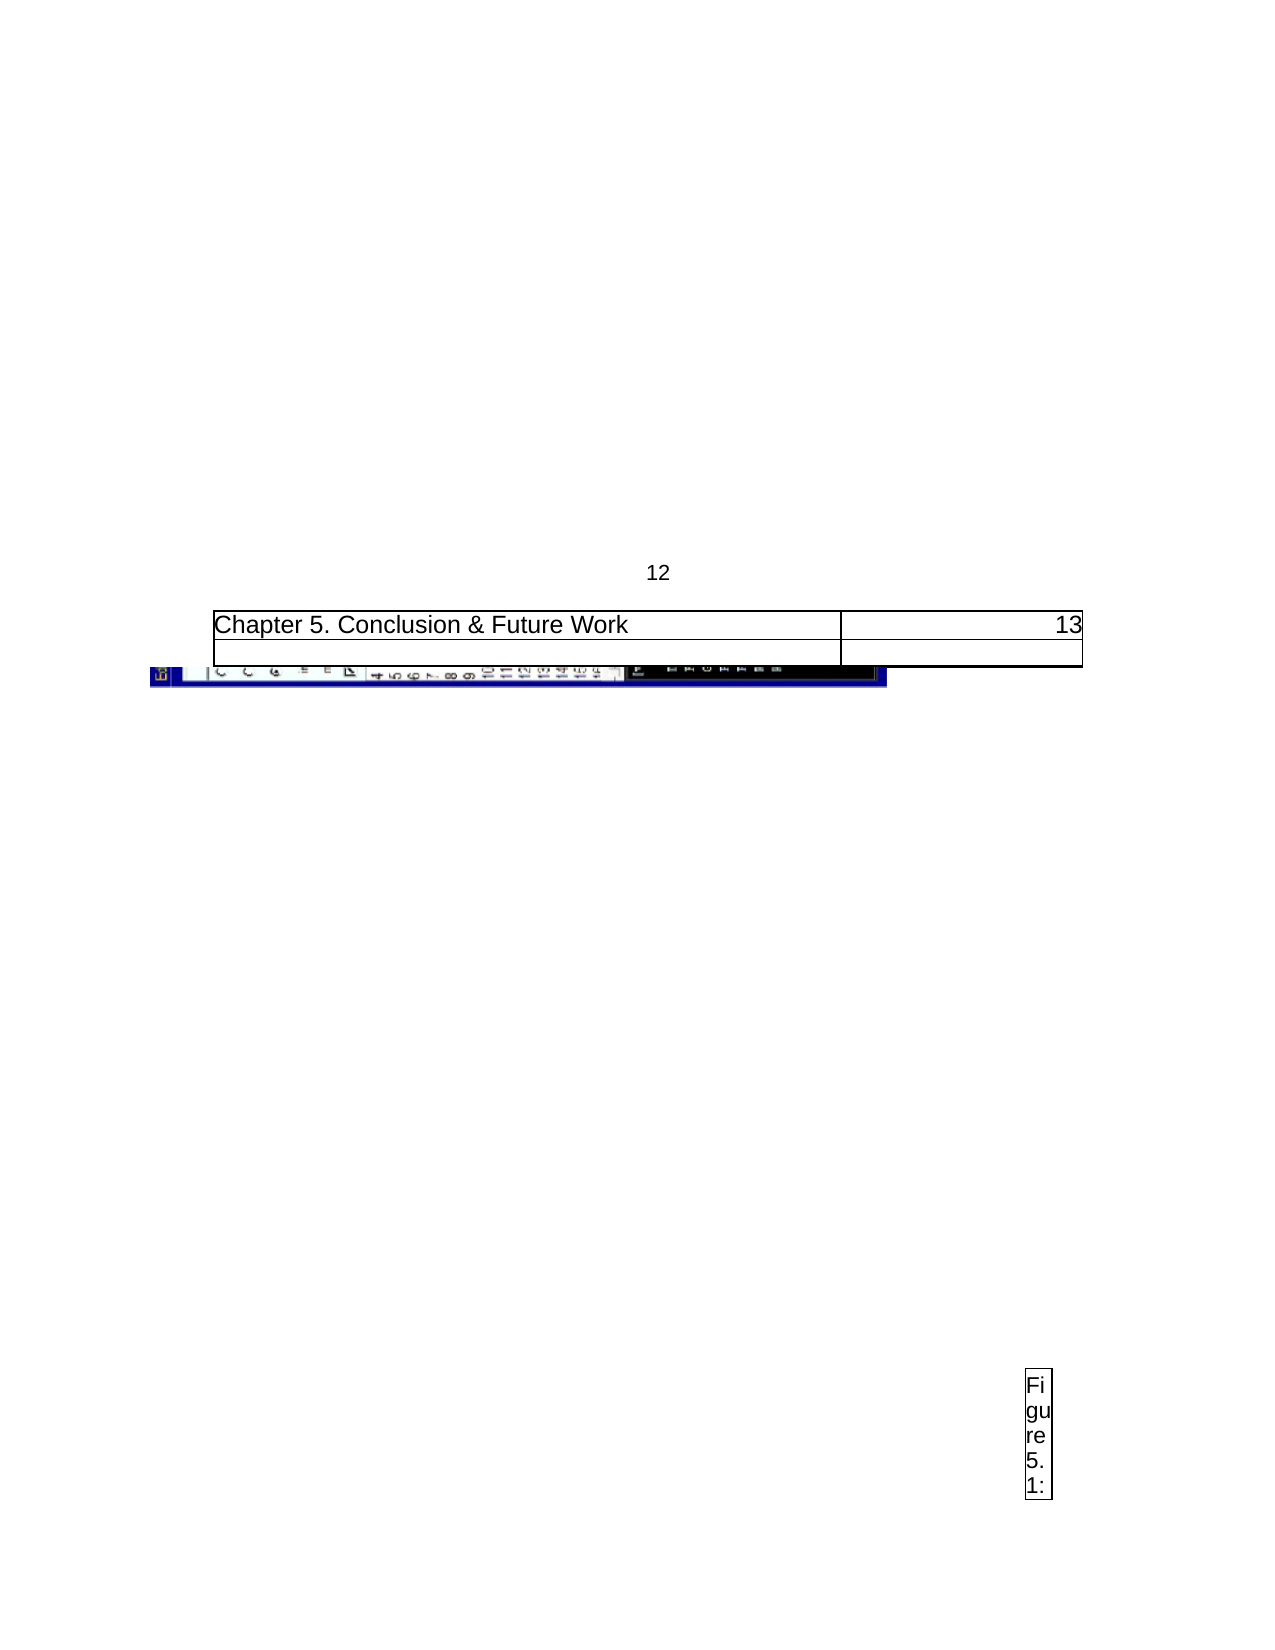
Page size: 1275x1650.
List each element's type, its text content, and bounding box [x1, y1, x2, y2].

text 12 [646, 560, 1125, 585]
table_header 13 [842, 612, 1082, 639]
table_header Chapter 5. Conclusion & Future Work [215, 612, 840, 639]
table_cell [215, 640, 840, 665]
table_cell [842, 640, 1082, 665]
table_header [1026, 1369, 1051, 1498]
